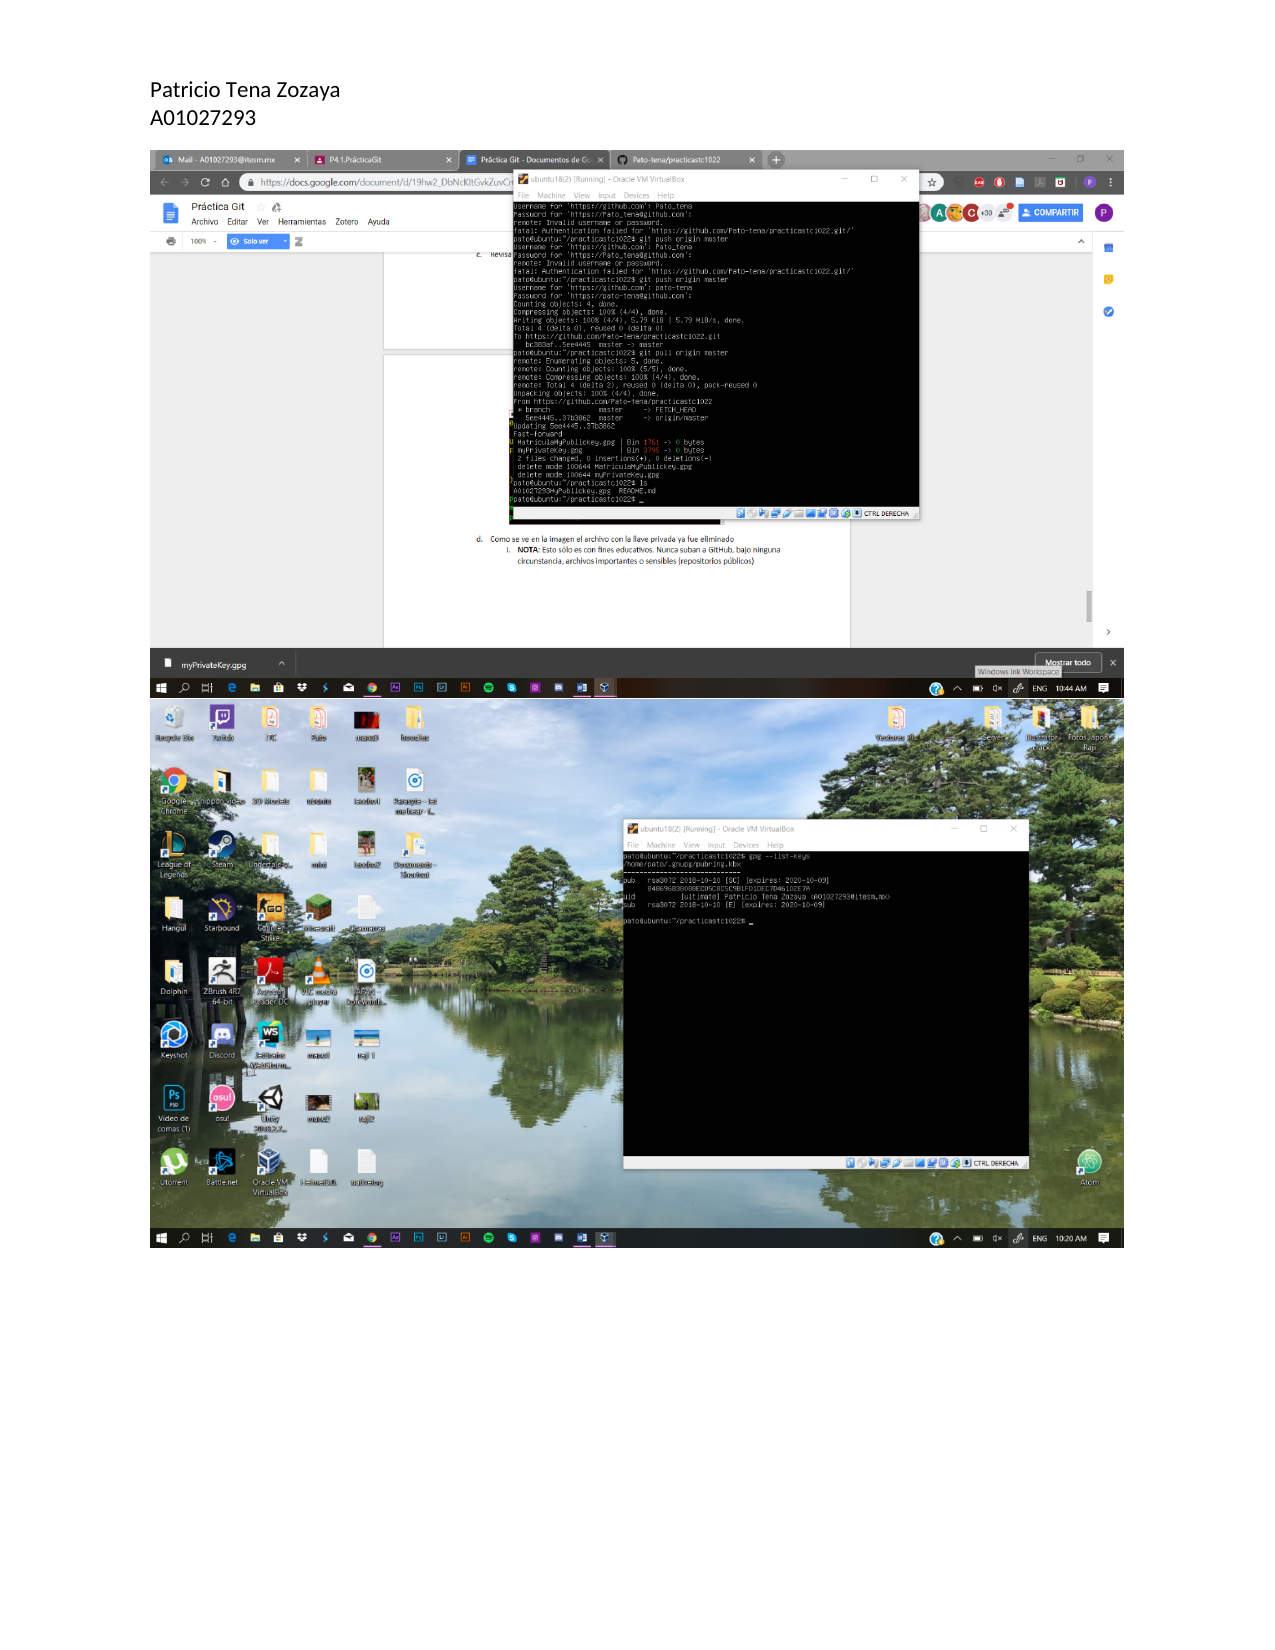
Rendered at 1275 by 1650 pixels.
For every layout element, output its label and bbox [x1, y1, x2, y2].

picture [150, 150, 1124, 698]
picture [150, 699, 1124, 1248]
